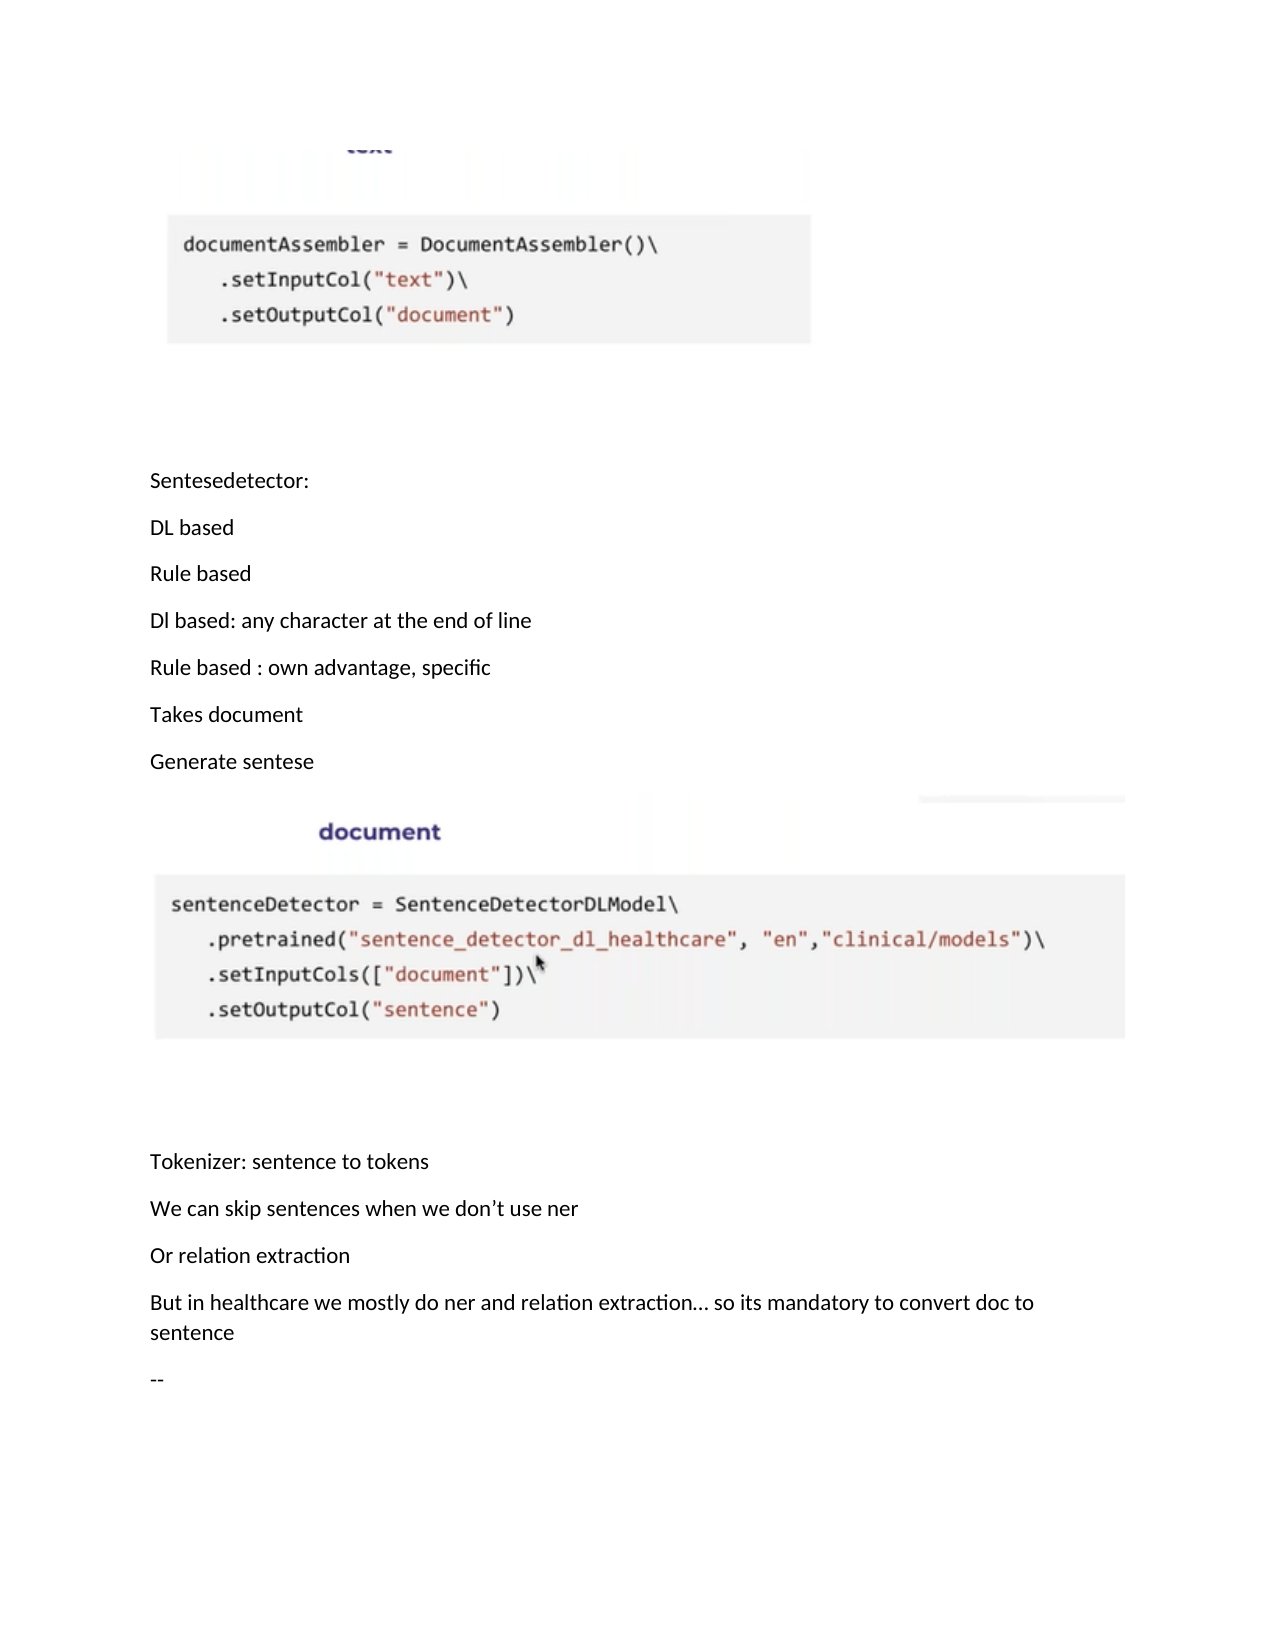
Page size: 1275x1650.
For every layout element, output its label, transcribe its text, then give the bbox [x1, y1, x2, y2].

text -- [150, 1365, 1125, 1393]
text Rule based [150, 559, 1125, 587]
text Dl based: any character at the end of line [150, 606, 1125, 634]
text Rule based : own advantage, specific [150, 653, 1125, 681]
text But in healthcare we mostly do ner and relation extraction… so its mandatory to convert doc to sentence [150, 1288, 1125, 1346]
text DL based [150, 513, 1125, 541]
text Generate sentese [150, 747, 1125, 775]
text Or relation extraction [150, 1241, 1125, 1269]
text Tokenizer: sentence to tokens [150, 1147, 1125, 1175]
picture [150, 150, 849, 447]
text We can skip sentences when we don’t use ner [150, 1194, 1125, 1222]
picture [150, 793, 1125, 1129]
text Takes document [150, 700, 1125, 728]
text Sentesedetector: [150, 466, 1125, 494]
